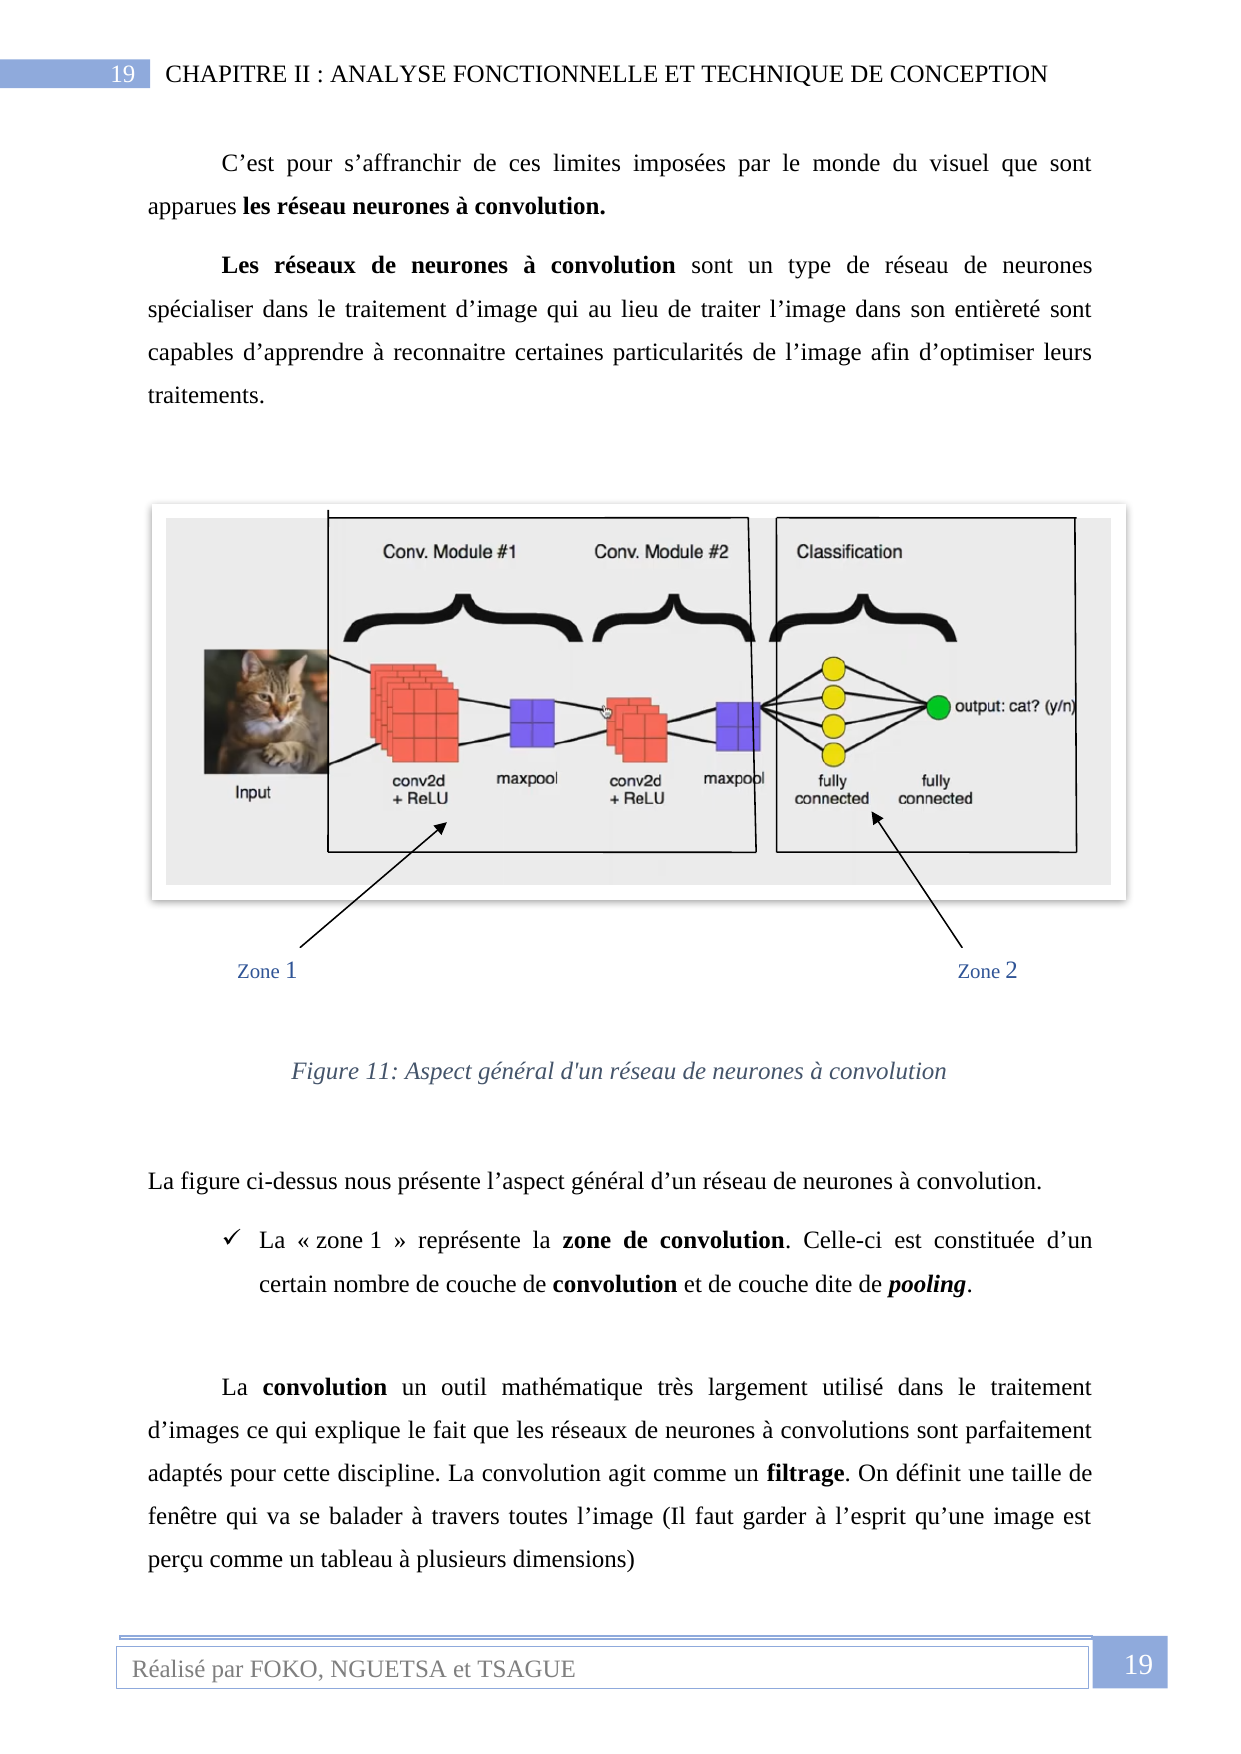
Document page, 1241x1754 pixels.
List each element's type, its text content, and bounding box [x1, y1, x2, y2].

text C’est pour s’affranchir de ces limites imposées par le monde du visuel que sont apparues les réseau neurones à convolution. [148, 148, 1093, 219]
picture [778, 519, 1075, 851]
picture [376, 518, 918, 885]
picture [329, 519, 755, 851]
text Les réseaux de neurones à convolution sont un type de réseau de neurones spécialiser dans le traitement d’image qui au lieu de traiter l’image dans son entièreté sont capables d’apprendre à reconnaitre certaines particularités de l’image afin d’optimiser leurs traitements. [148, 251, 1093, 409]
text Figure 11: Aspect général d'un réseau de neurones à convolution [148, 1056, 1093, 1085]
picture [901, 518, 1111, 885]
text La figure ci-dessus nous présente l’aspect général d’un réseau de neurones à convolution. [148, 1166, 1093, 1194]
picture [166, 518, 408, 885]
text La convolution un outil mathématique très largement utilisé dans le traitement d’images ce qui explique le fait que les réseaux de neurones à convolutions sont parfaitement adaptés pour cette discipline. La convolution agit comme un filtrage. On définit une taille de fenêtre qui va se balader à travers toutes l’image (Il faut garder à l’esprit qu’une image est perçu comme un tableau à plusieurs dimensions) [148, 1372, 1093, 1573]
list La « zone 1 » représente la zone de convolution. Celle-ci est constituée d’un certain nombre de couche de convolution et de couche dite de pooling. [221, 1226, 1093, 1297]
